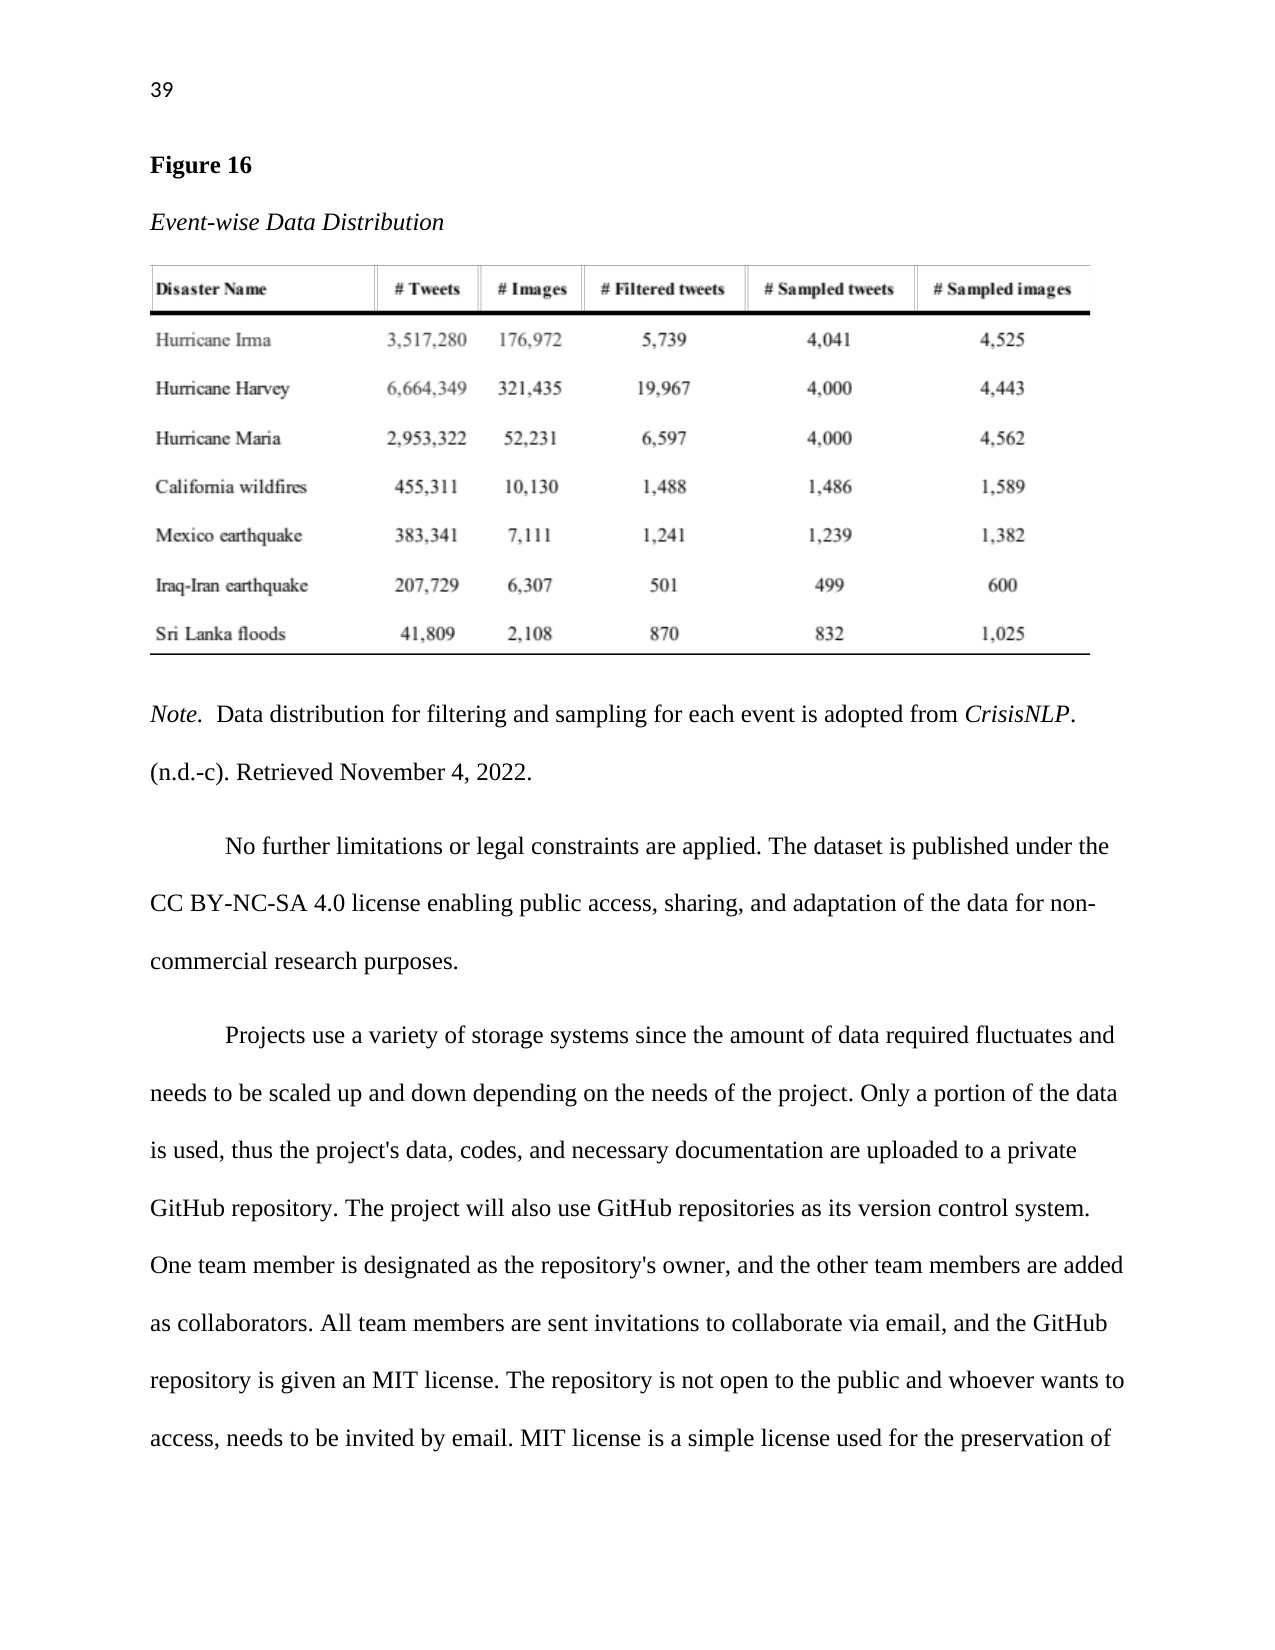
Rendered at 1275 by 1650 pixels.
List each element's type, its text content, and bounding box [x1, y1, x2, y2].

text Note. Data distribution for filtering and sampling for each event is adopted from CrisisNLP. (n.d.-c). Retrieved November 4, 2022. [150, 699, 1125, 786]
text Figure 16 [150, 150, 1125, 179]
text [150, 1020, 1125, 1451]
text No further limitations or legal constraints are applied. The dataset is published under the CC BY-NC-SA 4.0 license enabling public access, sharing, and adaptation of the data for non-commercial research purposes. [150, 831, 1125, 975]
text Event-wise Data Distribution [150, 207, 1125, 236]
